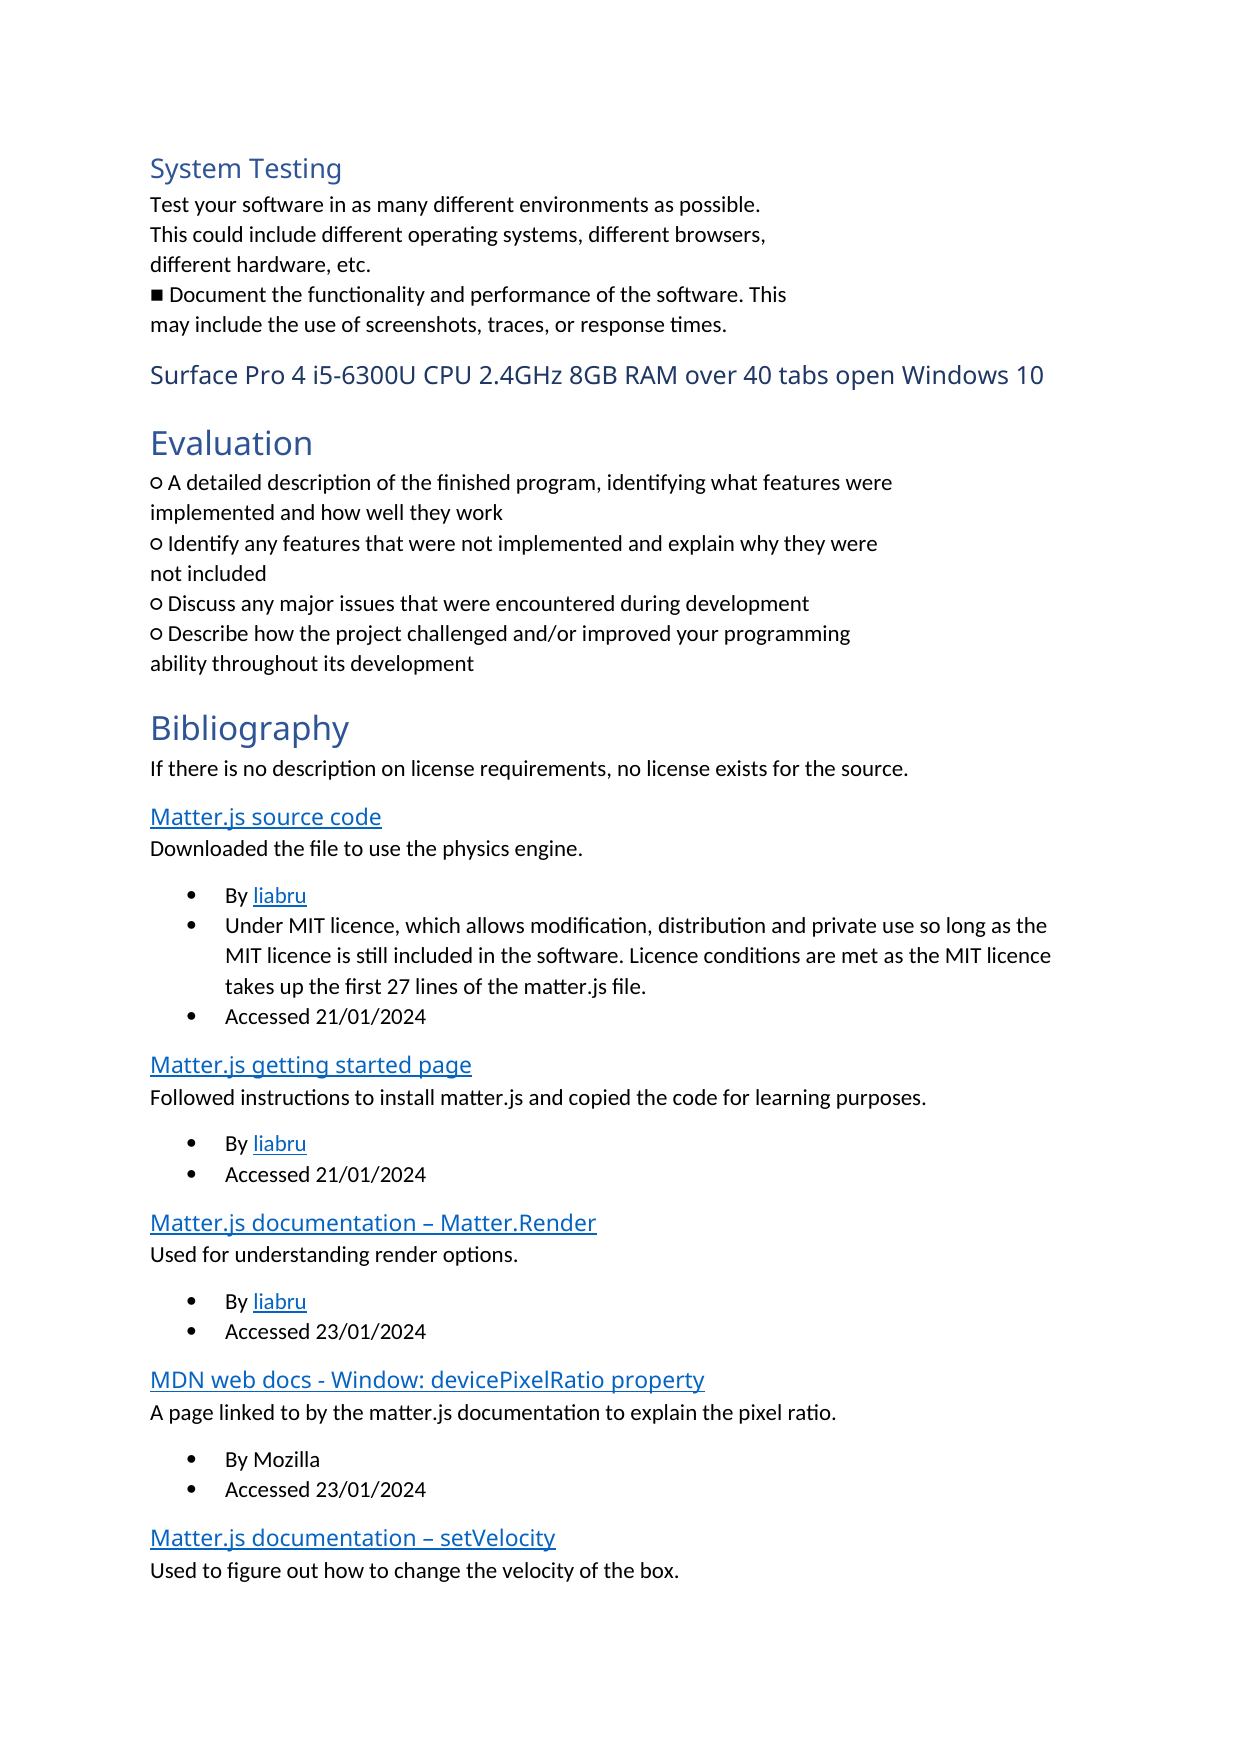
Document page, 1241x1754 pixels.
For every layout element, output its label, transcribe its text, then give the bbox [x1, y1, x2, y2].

subtitle Evaluation [150, 419, 1090, 465]
subtitle Matter.js documentation – Matter.Render [150, 1207, 1090, 1238]
text Used to figure out how to change the velocity of the box. [150, 1556, 1090, 1584]
list By liabru [187, 881, 1090, 909]
list Accessed 23/01/2024 [187, 1475, 1090, 1503]
list Accessed 23/01/2024 [187, 1317, 1090, 1345]
list Under MIT licence, which allows modification, distribution and private use so long as the MIT licence is still included in the software. Licence conditions are met as the MIT licence takes up the first 27 lines of the matter.js file. [187, 911, 1090, 1000]
list By liabru [187, 1129, 1090, 1157]
list By Mozilla [187, 1445, 1090, 1473]
subtitle Matter.js documentation – setVelocity [150, 1522, 1090, 1553]
subtitle System Testing [150, 150, 1090, 187]
list Accessed 21/01/2024 [187, 1002, 1090, 1030]
text ○ A detailed description of the finished program, identifying what features were implemented and how well they work ○ Identify any features that were not implemented and explain why they were not included ○ Discuss any major issues that were encountered during development ○ Describe how the project challenged and/or improved your programming ability throughout its development [150, 468, 1090, 677]
text Used for understanding render options. [150, 1240, 1090, 1268]
text Followed instructions to install matter.js and copied the code for learning purposes. [150, 1083, 1090, 1111]
subtitle Bibliography [150, 705, 1090, 750]
subtitle Matter.js getting started page [150, 1049, 1090, 1080]
text A page linked to by the matter.js documentation to explain the pixel ratio. [150, 1398, 1090, 1426]
list Accessed 21/01/2024 [187, 1160, 1090, 1188]
text Test your software in as many different environments as possible. This could include different operating systems, different browsers, different hardware, etc. ■ Document the functionality and performance of the software. This may include the use of screenshots, traces, or response times. [150, 190, 1090, 339]
subtitle Surface Pro 4 i5-6300U CPU 2.4GHz 8GB RAM over 40 tabs open Windows 10 [150, 357, 1090, 392]
list By liabru [187, 1287, 1090, 1315]
subtitle MDN web docs - Window: devicePixelRatio property [150, 1364, 1090, 1396]
text Downloaded the file to use the physics engine. [150, 834, 1090, 862]
text If there is no description on license requirements, no license exists for the source. [150, 754, 1090, 782]
subtitle Matter.js source code [150, 801, 1090, 832]
